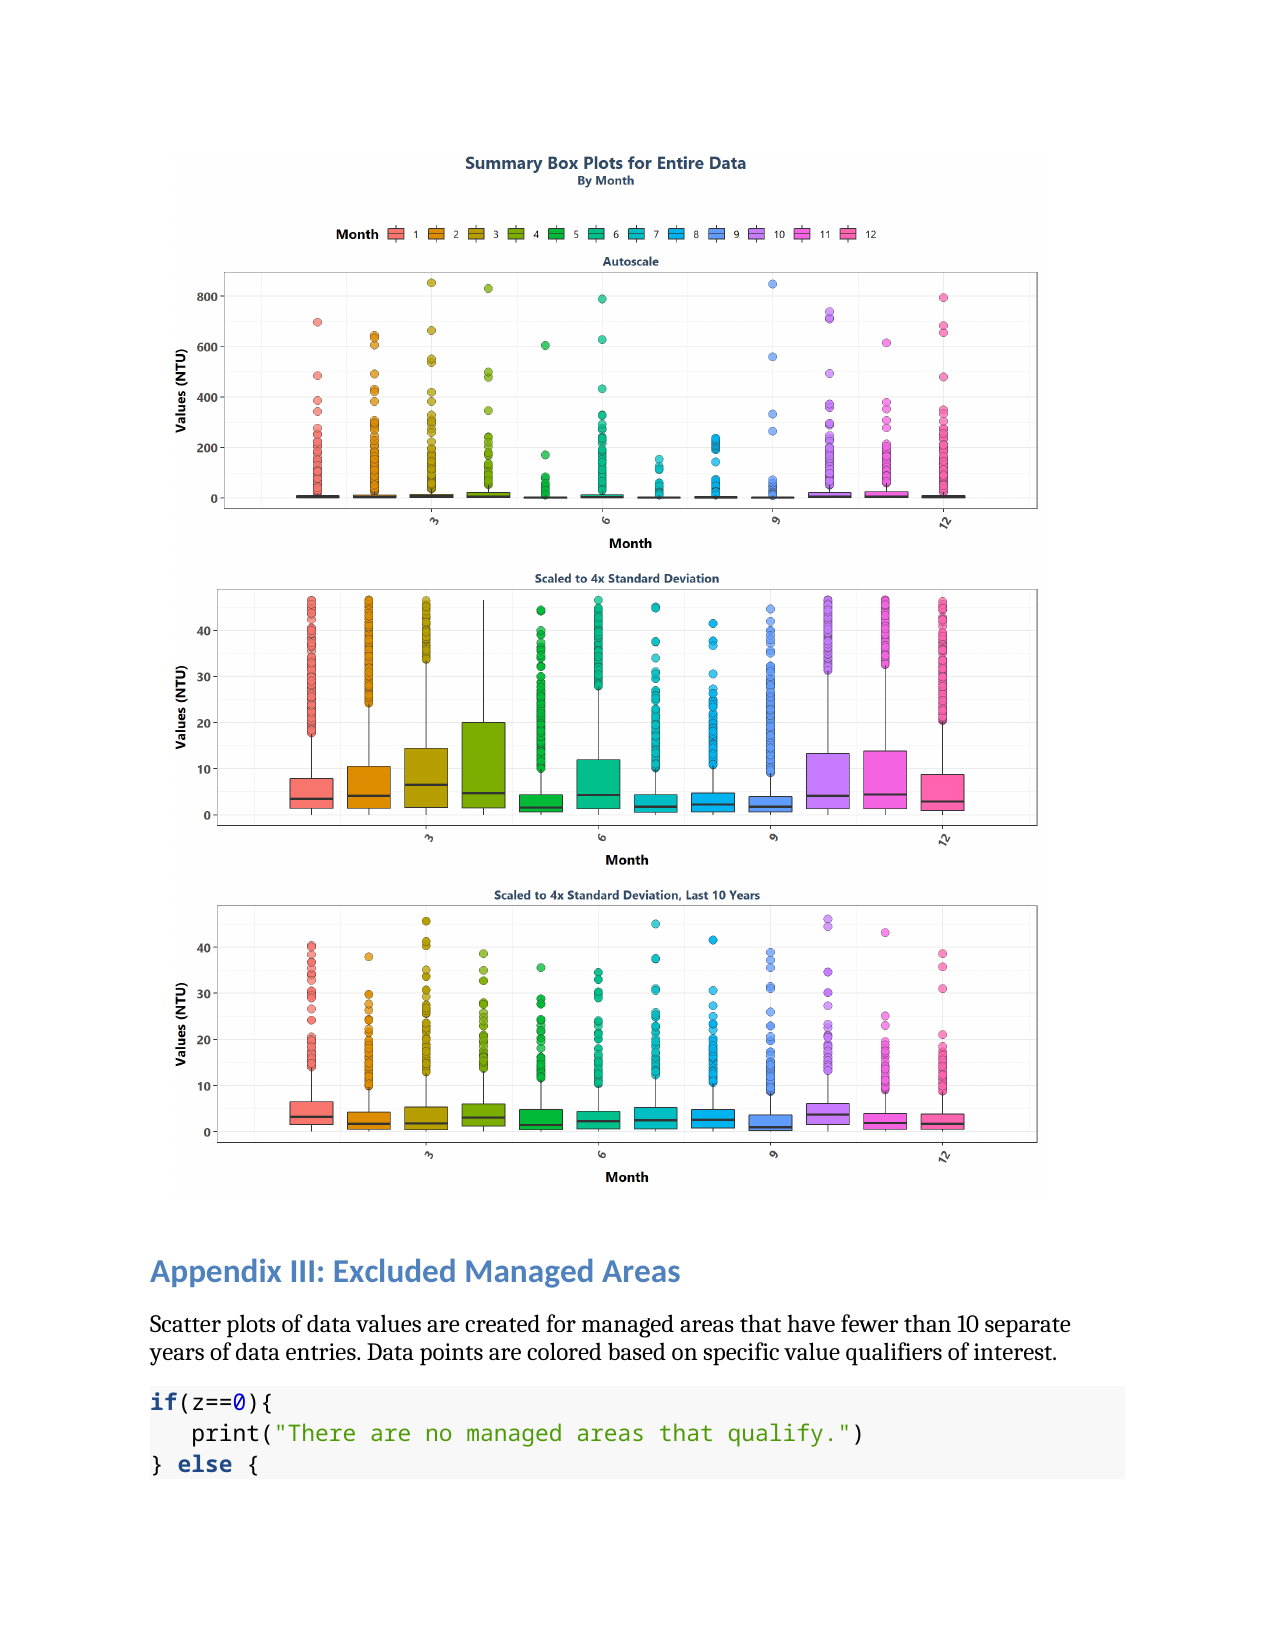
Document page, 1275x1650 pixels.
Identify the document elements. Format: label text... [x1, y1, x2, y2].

subtitle Appendix III: Excluded Managed Areas [150, 1250, 1125, 1291]
picture [168, 150, 1044, 1200]
text Scatter plots of data values are created for managed areas that have fewer than 10 separate years of data entries. Data points are colored based on specific value qualifiers of interest. [150, 1309, 1125, 1367]
